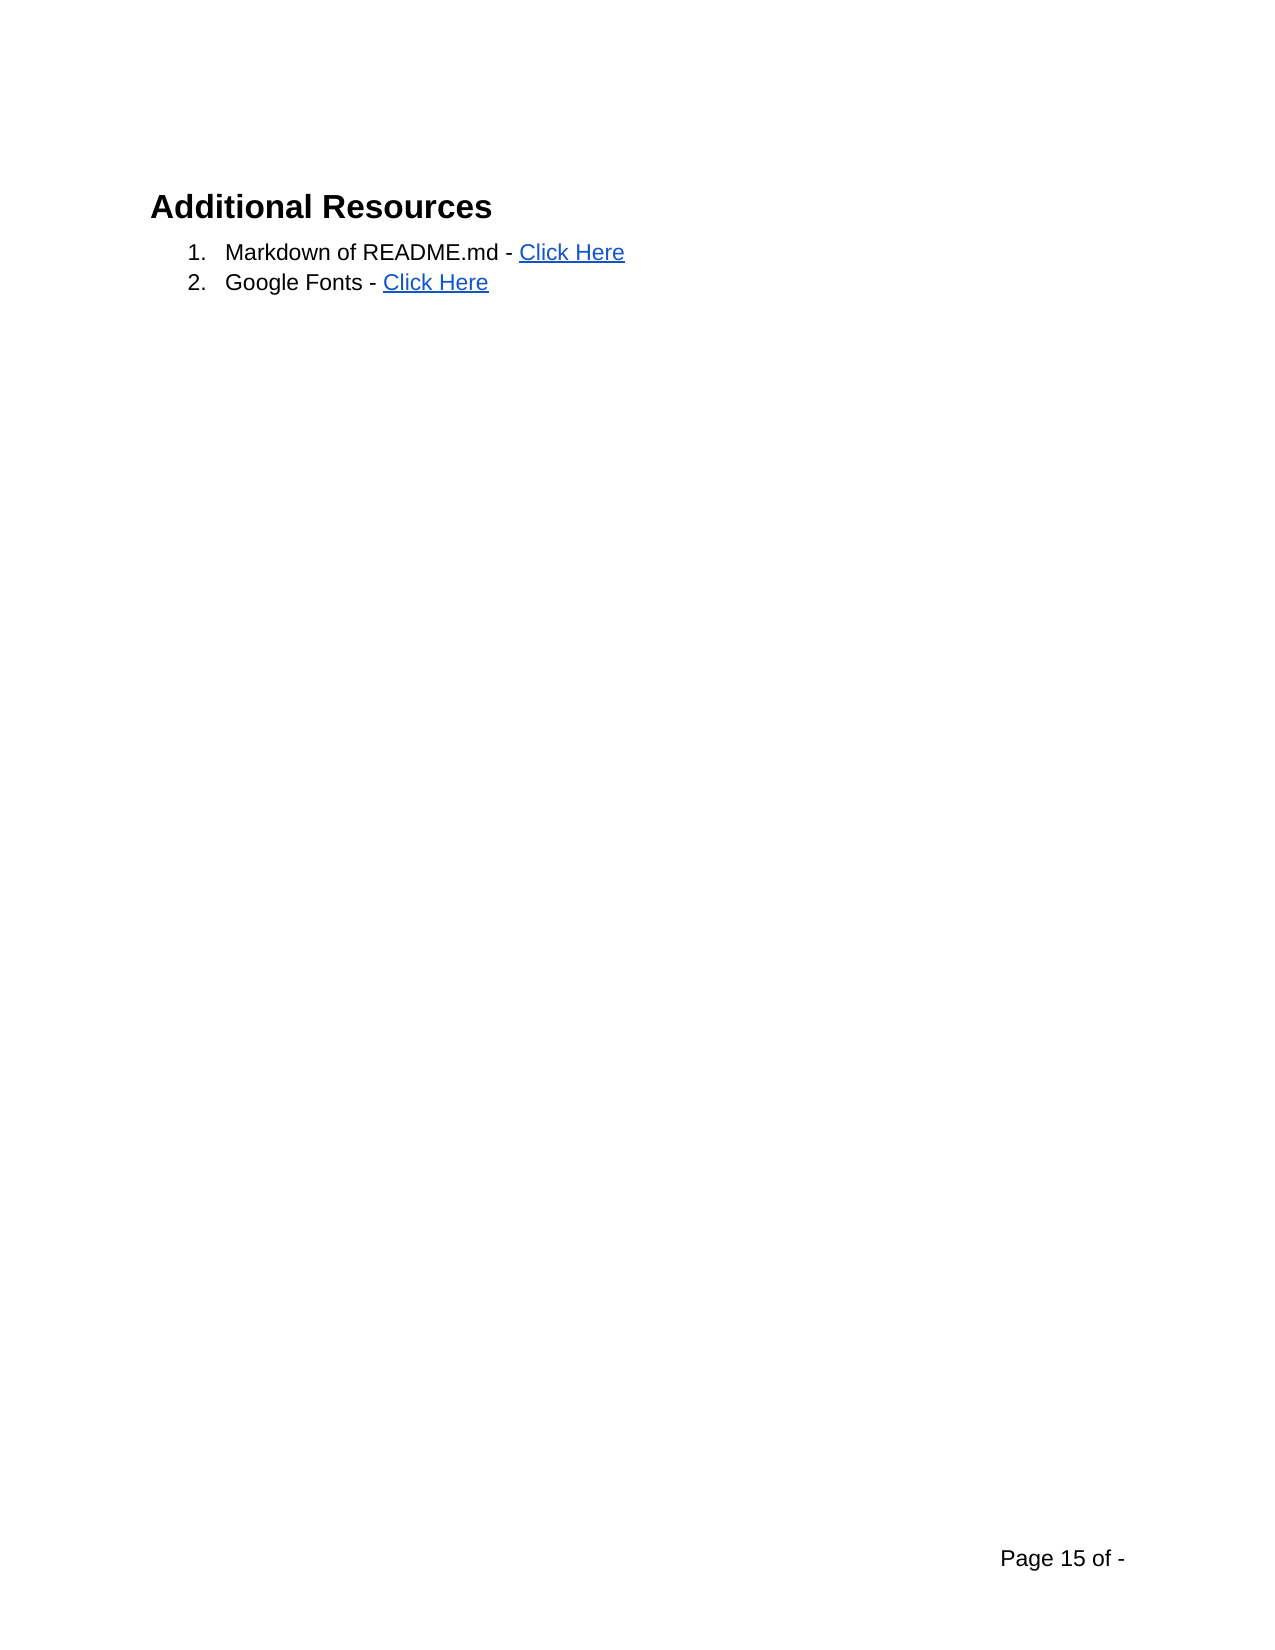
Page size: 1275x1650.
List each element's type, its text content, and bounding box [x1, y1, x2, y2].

list Markdown of README.md - Click Here [187, 238, 1125, 265]
subtitle Additional Resources [150, 187, 1125, 226]
list Google Fonts - Click Here [187, 269, 1125, 295]
